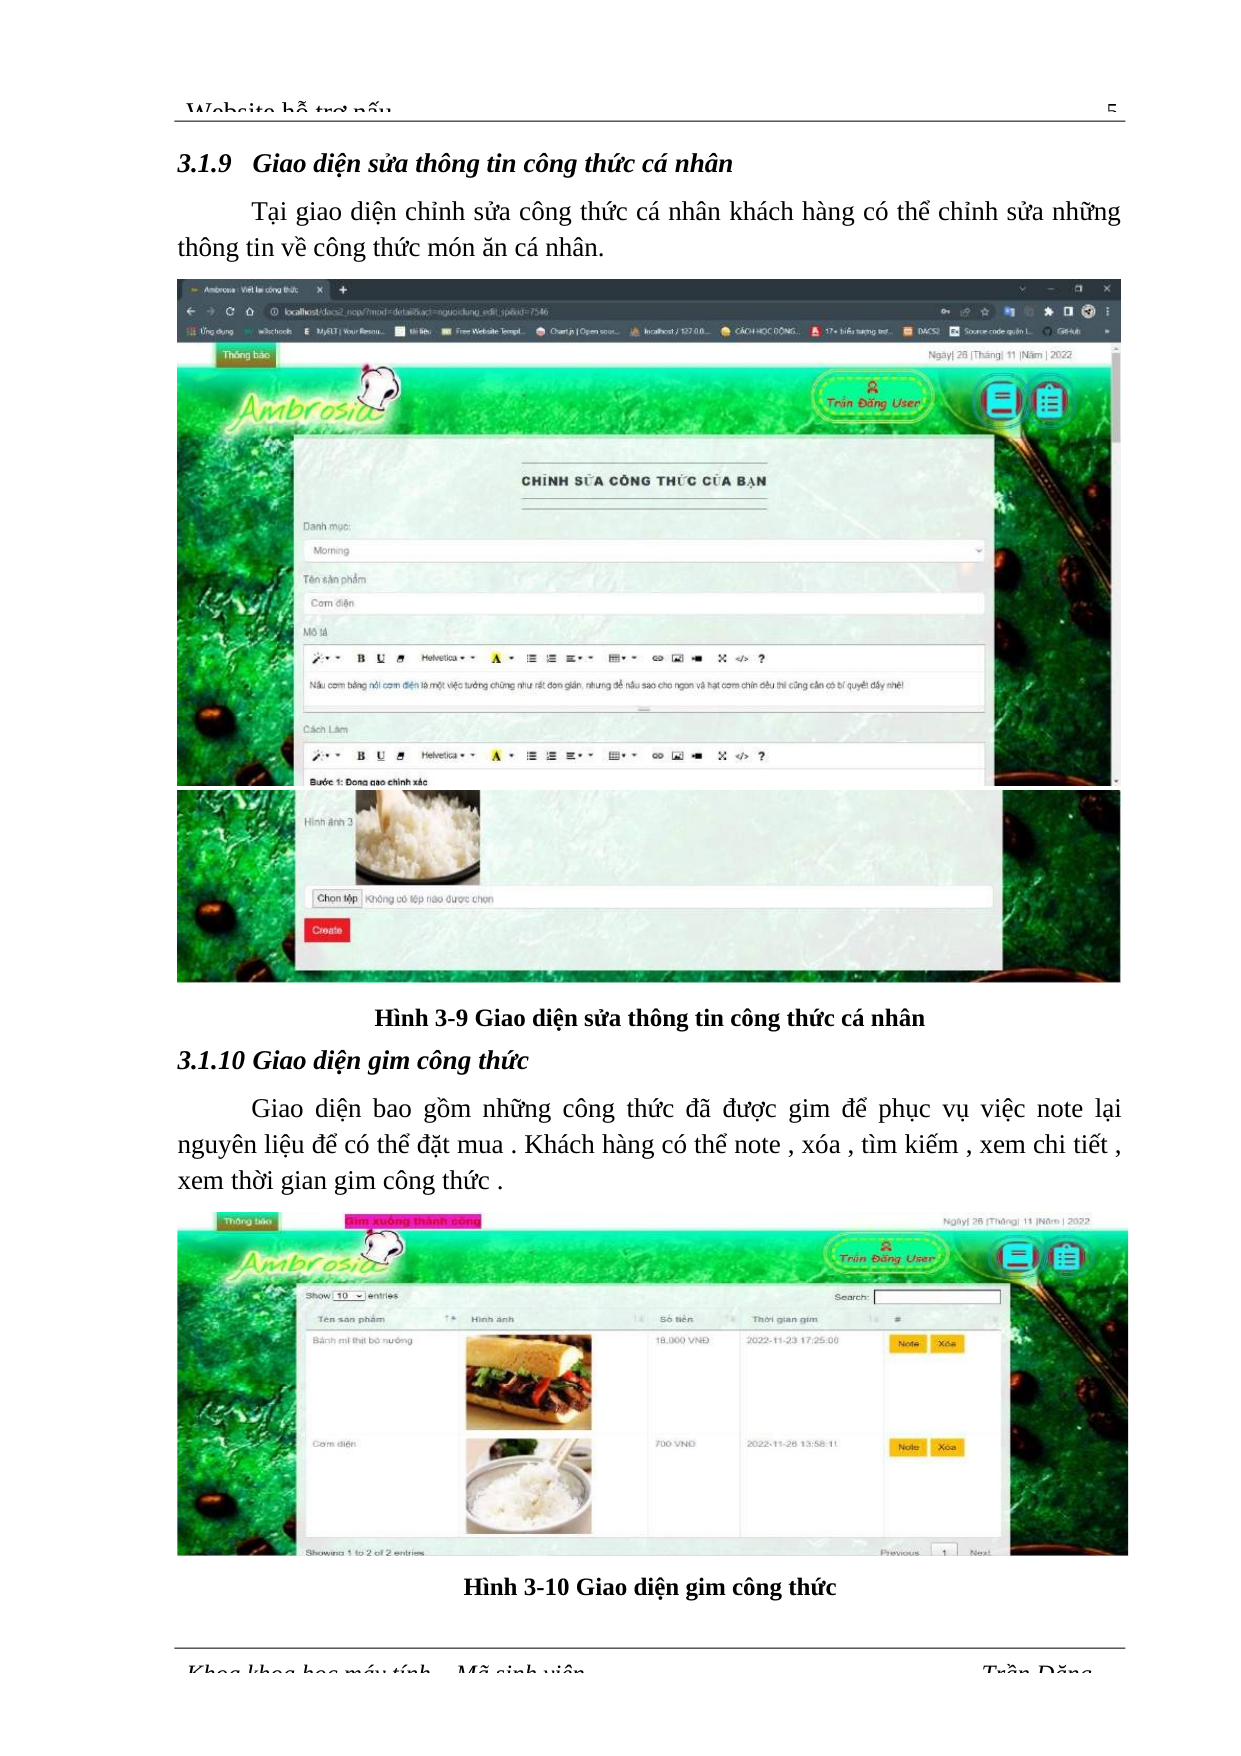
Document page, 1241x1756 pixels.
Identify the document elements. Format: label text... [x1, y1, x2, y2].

picture [177, 1212, 1129, 1556]
subtitle Giao diện sửa thông tin công thức cá nhân [177, 147, 1140, 178]
text Giao diện bao gồm những công thức đã được gim để phục vụ việc note lại nguyên liệu để có thể đặt mua . Khách hàng có thể note , xóa , tìm kiếm , xem chi tiết , xem thời gian gim công thức . [177, 1092, 1123, 1195]
picture [177, 790, 374, 983]
text Hình 3-9 Giao diện sửa thông tin công thức cá nhân [374, 282, 1140, 1032]
picture [177, 279, 1121, 786]
text Tại giao diện chỉnh sửa công thức cá nhân khách hàng có thể chỉnh sửa những thông tin về công thức món ăn cá nhân. [177, 195, 1123, 262]
subtitle Giao diện gim công thức [177, 1044, 1140, 1075]
text Hình 3-10 Giao diện gim công thức [278, 1556, 1021, 1601]
